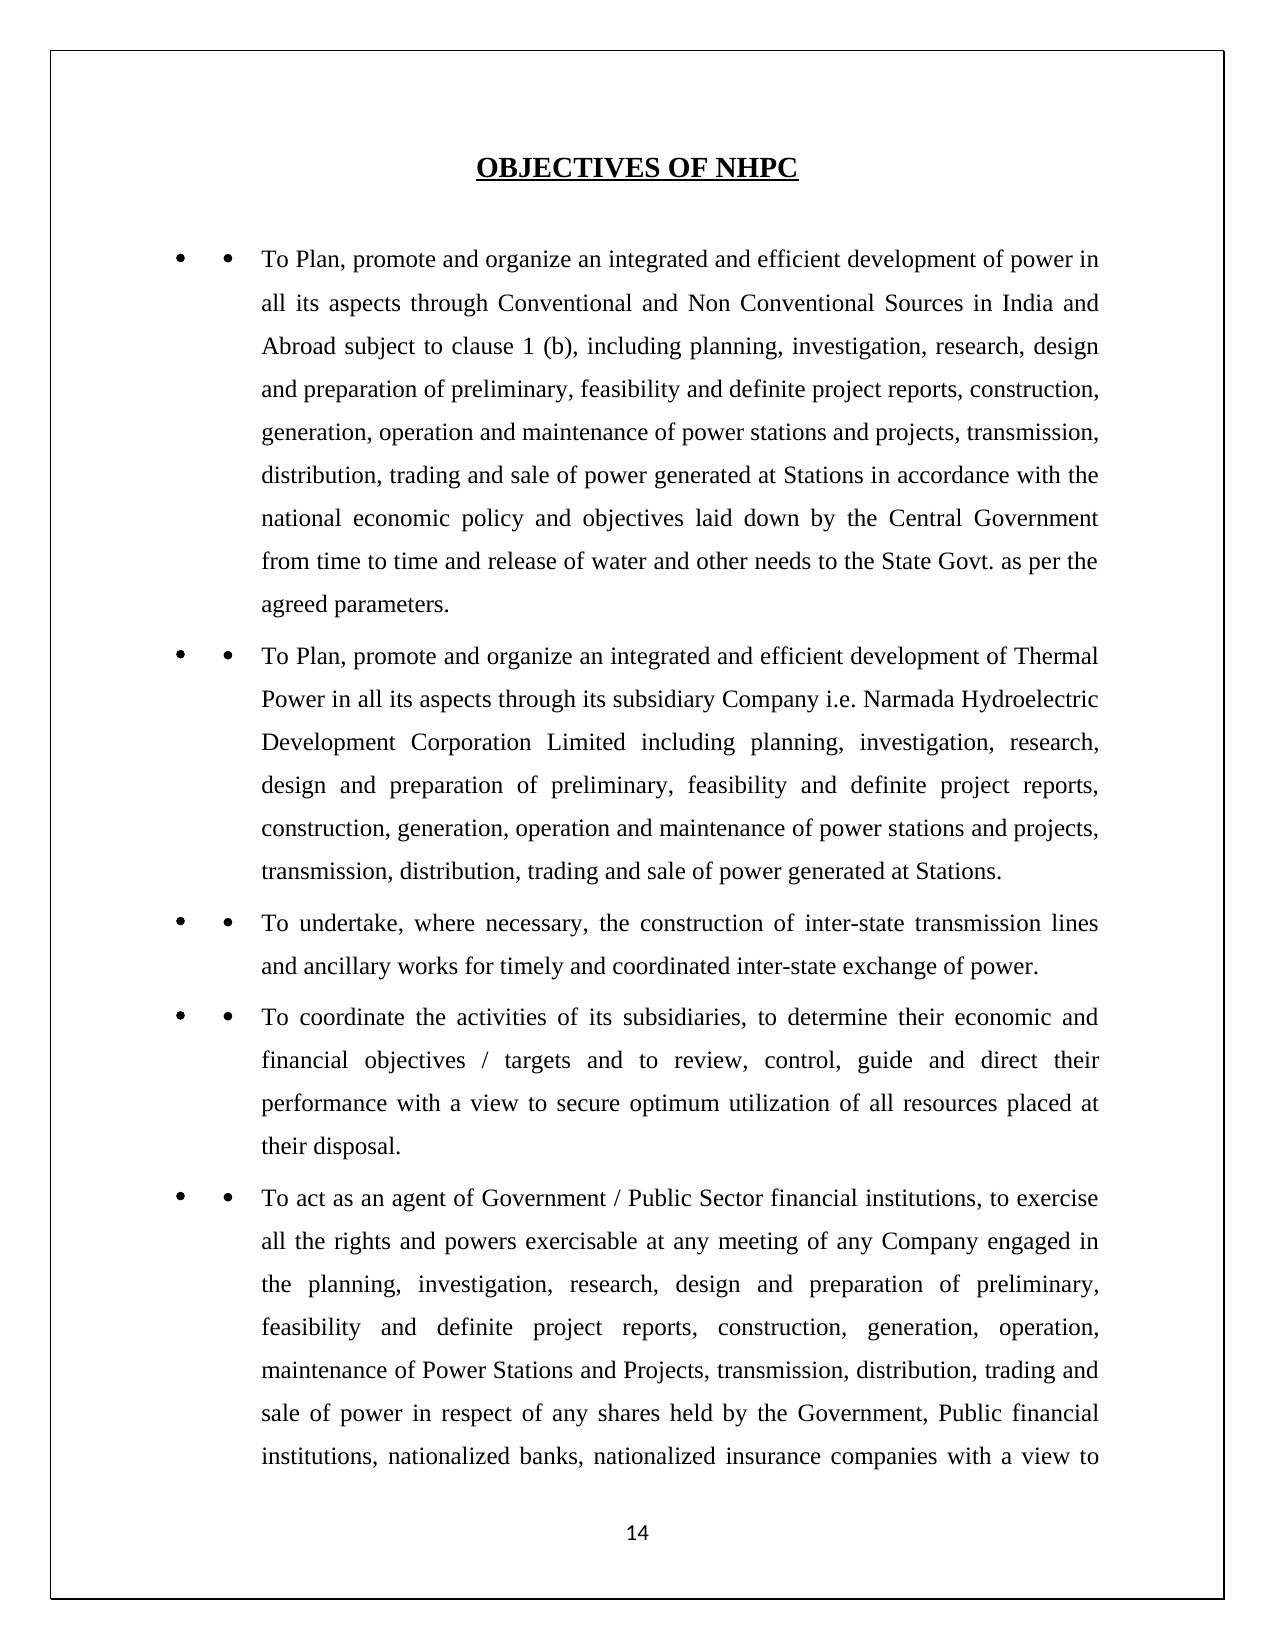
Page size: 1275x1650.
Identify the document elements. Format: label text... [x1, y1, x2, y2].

text OBJECTIVES OF NHPC [150, 150, 1124, 183]
table_header [160, 240, 1114, 1475]
